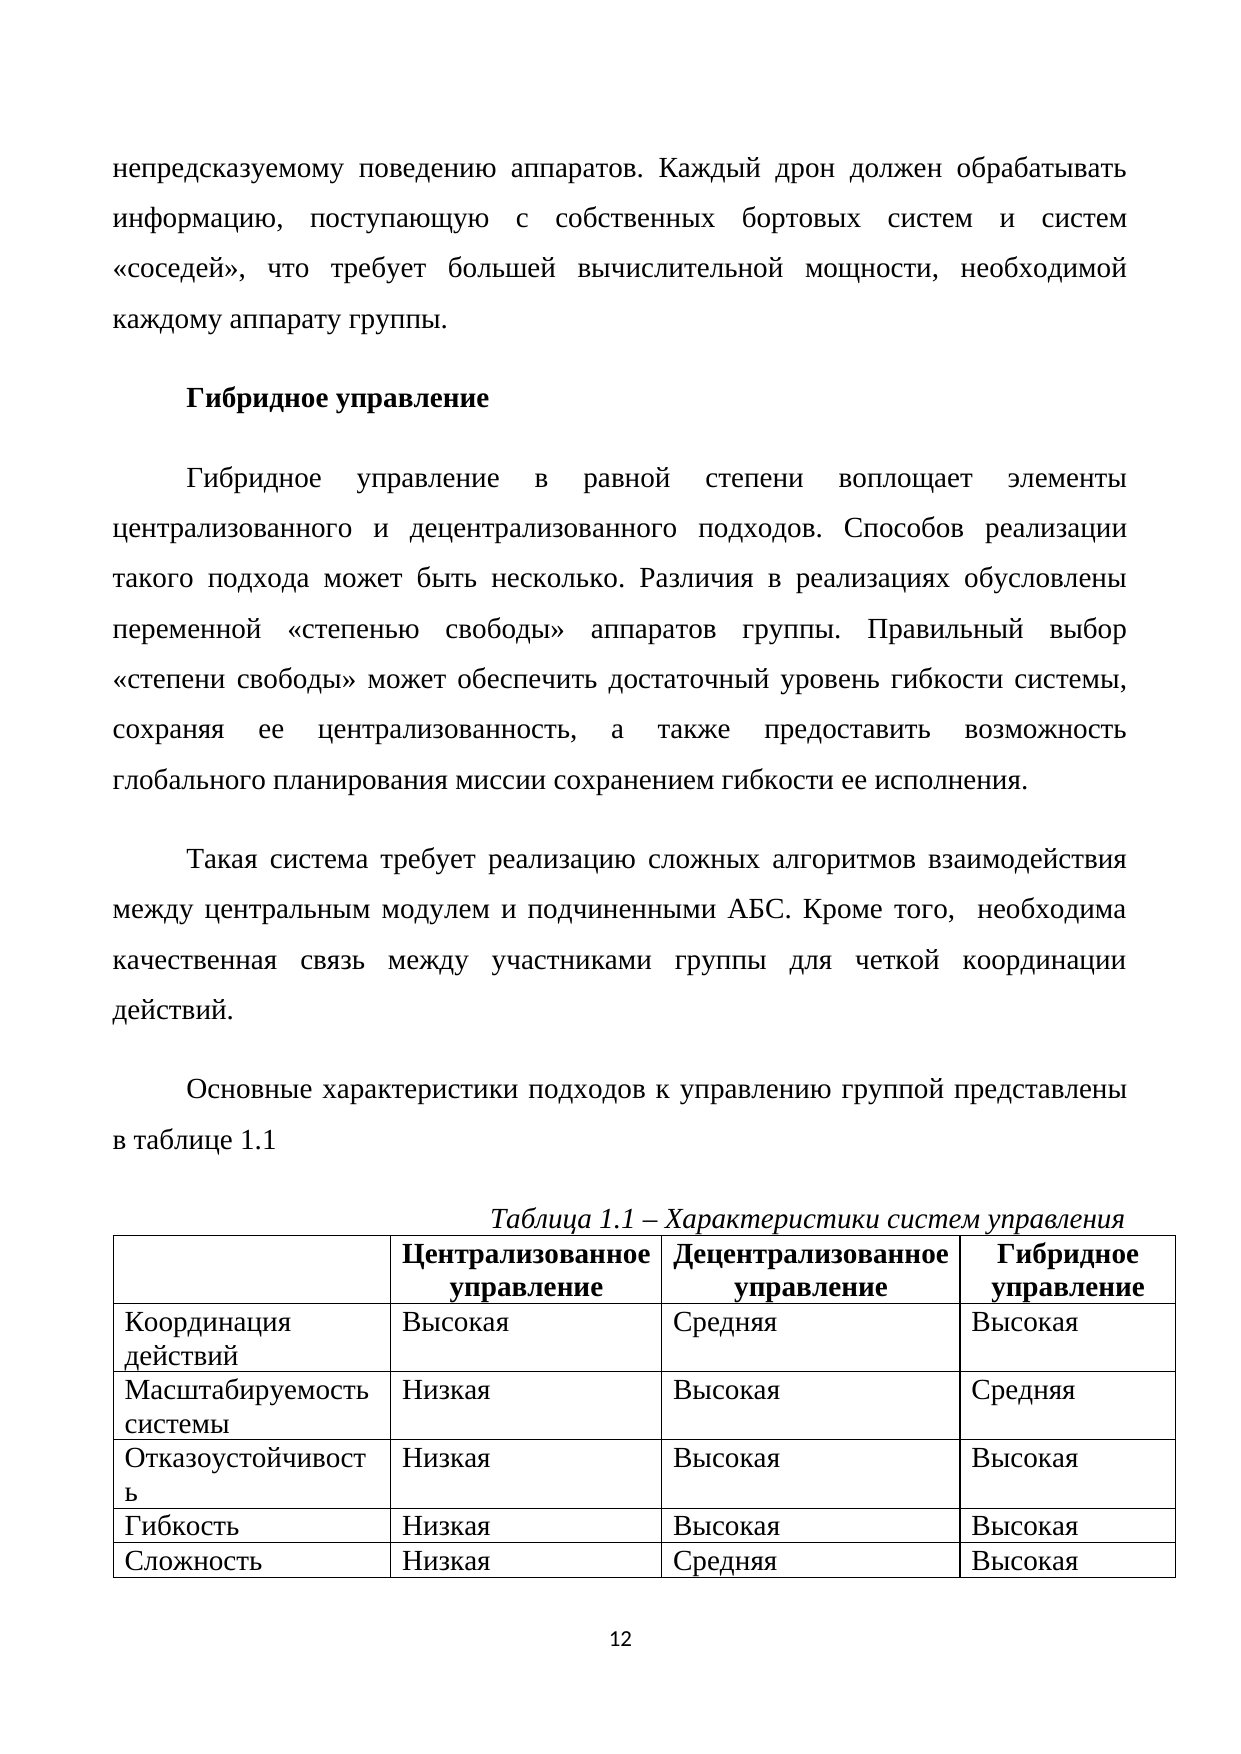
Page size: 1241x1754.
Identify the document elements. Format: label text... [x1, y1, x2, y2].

table_cell Отказоустойчивость [114, 1440, 390, 1507]
table_cell Высокая [662, 1440, 959, 1507]
table_cell Гибкость [114, 1509, 390, 1542]
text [112, 150, 1128, 334]
table_cell Средняя [961, 1372, 1175, 1439]
table_cell Масштабируемость системы [114, 1372, 390, 1439]
table_cell Высокая [961, 1440, 1175, 1507]
table_cell Низкая [391, 1509, 661, 1542]
table_cell Высокая [961, 1304, 1175, 1371]
table_cell Средняя [662, 1304, 959, 1371]
text Гибридное управление [112, 380, 1128, 414]
text Таблица 1.1 – Характеристики систем управления [112, 1201, 1128, 1235]
text Такая система требует реализацию сложных алгоритмов взаимодействия между центральным модулем и подчиненными АБС. Кроме того, необходима качественная связь между участниками группы для четкой координации действий. [112, 841, 1128, 1026]
table_cell Высокая [391, 1304, 661, 1371]
text Гибридное управление в равной степени воплощает элементы централизованного и децентрализованного подходов. Способов реализации такого подхода может быть несколько. Различия в реализациях обусловлены переменной «степенью свободы» аппаратов группы. Правильный выбор «степени свободы» может обеспечить достаточный уровень гибкости системы, сохраняя ее централизованность, а также предоставить возможность глобального планирования миссии сохранением гибкости ее исполнения. [112, 460, 1128, 795]
table_cell Высокая [662, 1372, 959, 1439]
table_header Централизованное управление [391, 1236, 661, 1303]
table_cell Средняя [662, 1543, 959, 1577]
text Основные характеристики подходов к управлению группой представлены в таблице 1.1 [112, 1072, 1128, 1156]
table_cell Высокая [961, 1509, 1175, 1542]
table_cell Координация действий [114, 1304, 390, 1371]
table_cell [114, 1543, 390, 1577]
table_header Гибридное управление [961, 1236, 1175, 1303]
table_cell Высокая [662, 1509, 959, 1542]
table_header Децентрализованное управление [662, 1236, 959, 1303]
table_cell Низкая [391, 1543, 661, 1577]
table_cell Высокая [961, 1543, 1175, 1577]
table_cell Низкая [391, 1372, 661, 1439]
table_header [114, 1236, 390, 1303]
table_cell Низкая [391, 1440, 661, 1507]
